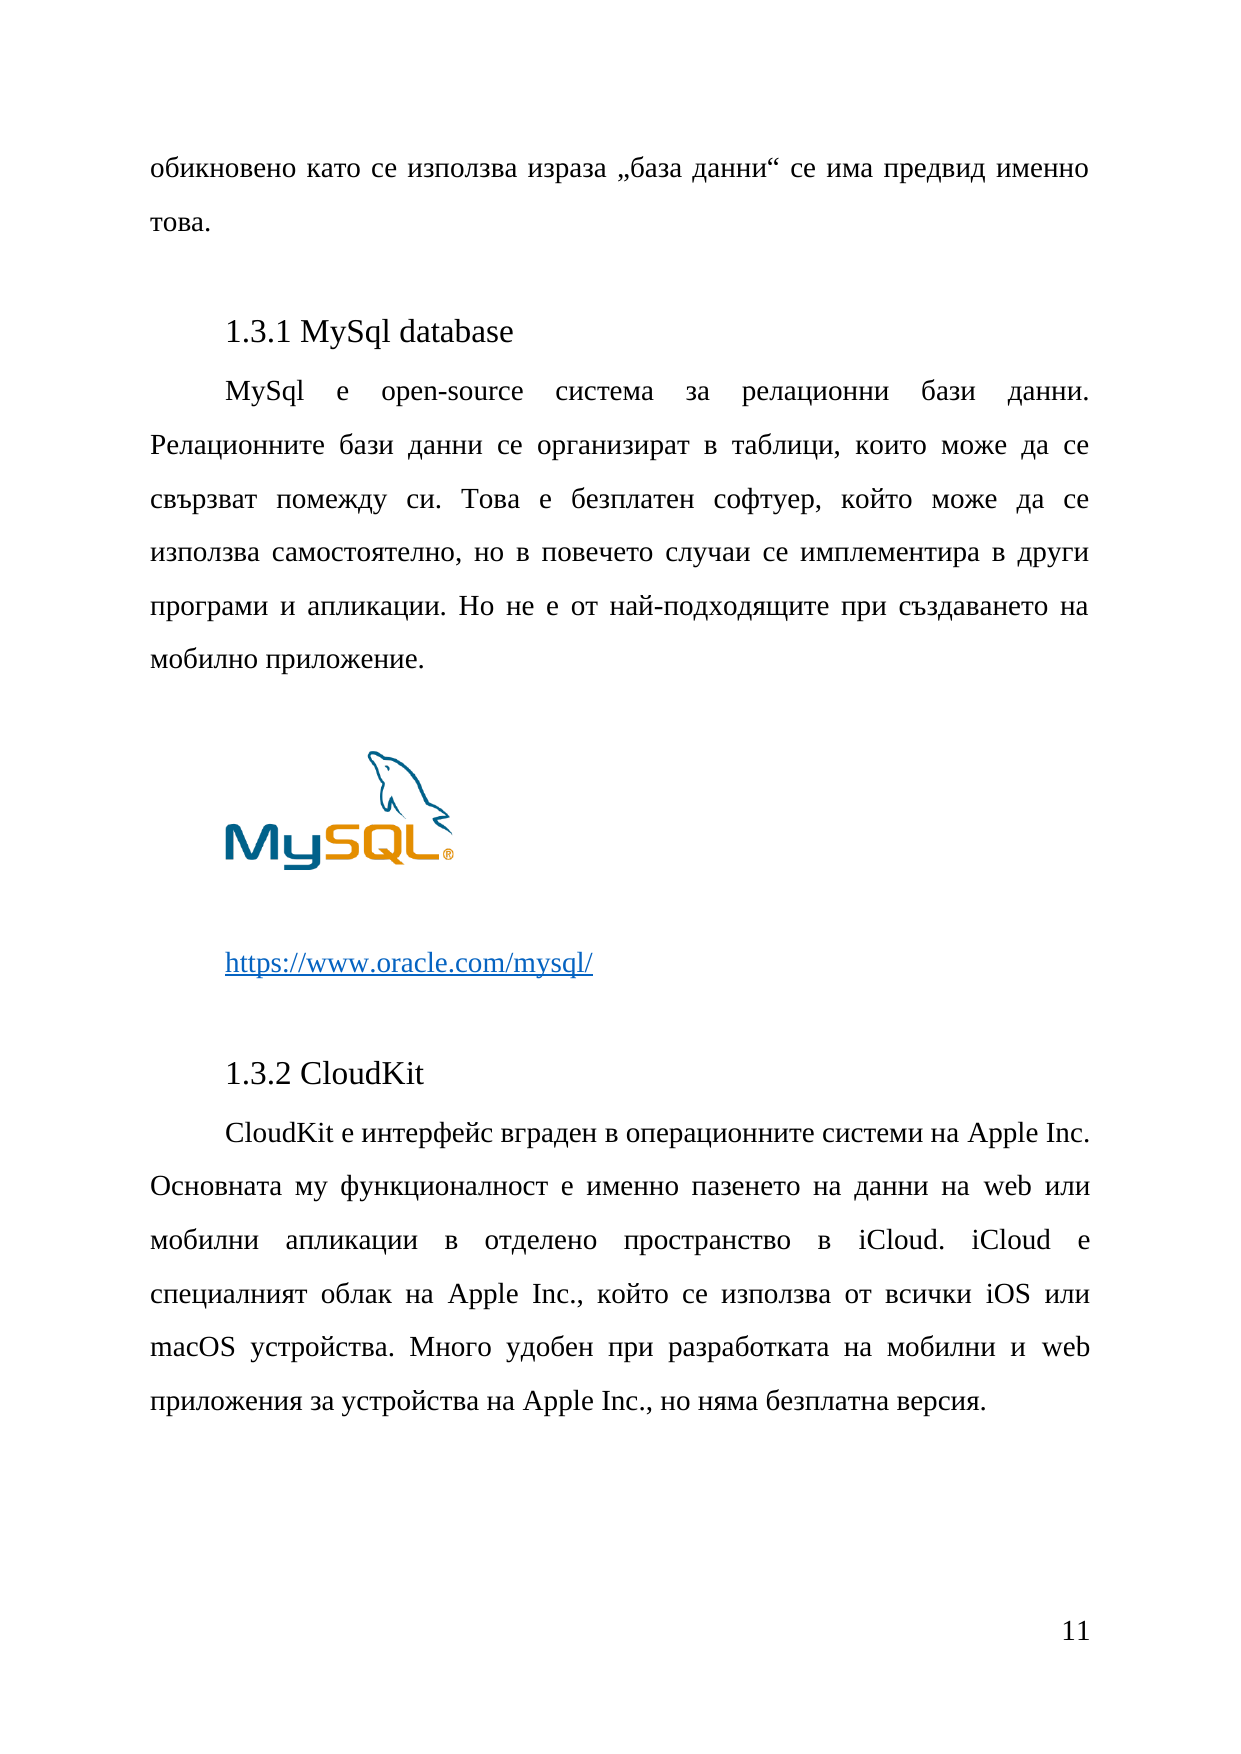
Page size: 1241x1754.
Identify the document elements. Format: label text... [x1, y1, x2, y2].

text MySql е open-source система за релационни бази данни. Релационните бази данни се организират в таблици, които може да се свързват помежду си. Това е безплатен софтуер, който може да се използва самостоятелно, но в повечето случаи се имплементира в други програми и апликации. Но не е от най-подходящите при създаването на мобилно приложение. [150, 373, 1090, 675]
text CloudKit е интерфейс вграден в операционните системи на Apple Inc. Основната му функционалност е именно пазенето на данни на web или мобилни апликации в отделено пространство в iCloud. iCloud e специалният облак на Apple Inc., който се използва от всички iOS или macOS устройства. Много удобен при разработката на мобилни и web приложения за устройства на Apple Inc., но няма безплатна версия. [150, 1115, 1090, 1417]
text https://www.oracle.com/mysql/ [150, 945, 1090, 978]
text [150, 150, 1090, 237]
text 1.3.2 CloudKit [150, 1053, 1090, 1091]
picture [225, 695, 454, 925]
text 1.3.1 MySql database [150, 312, 1090, 350]
